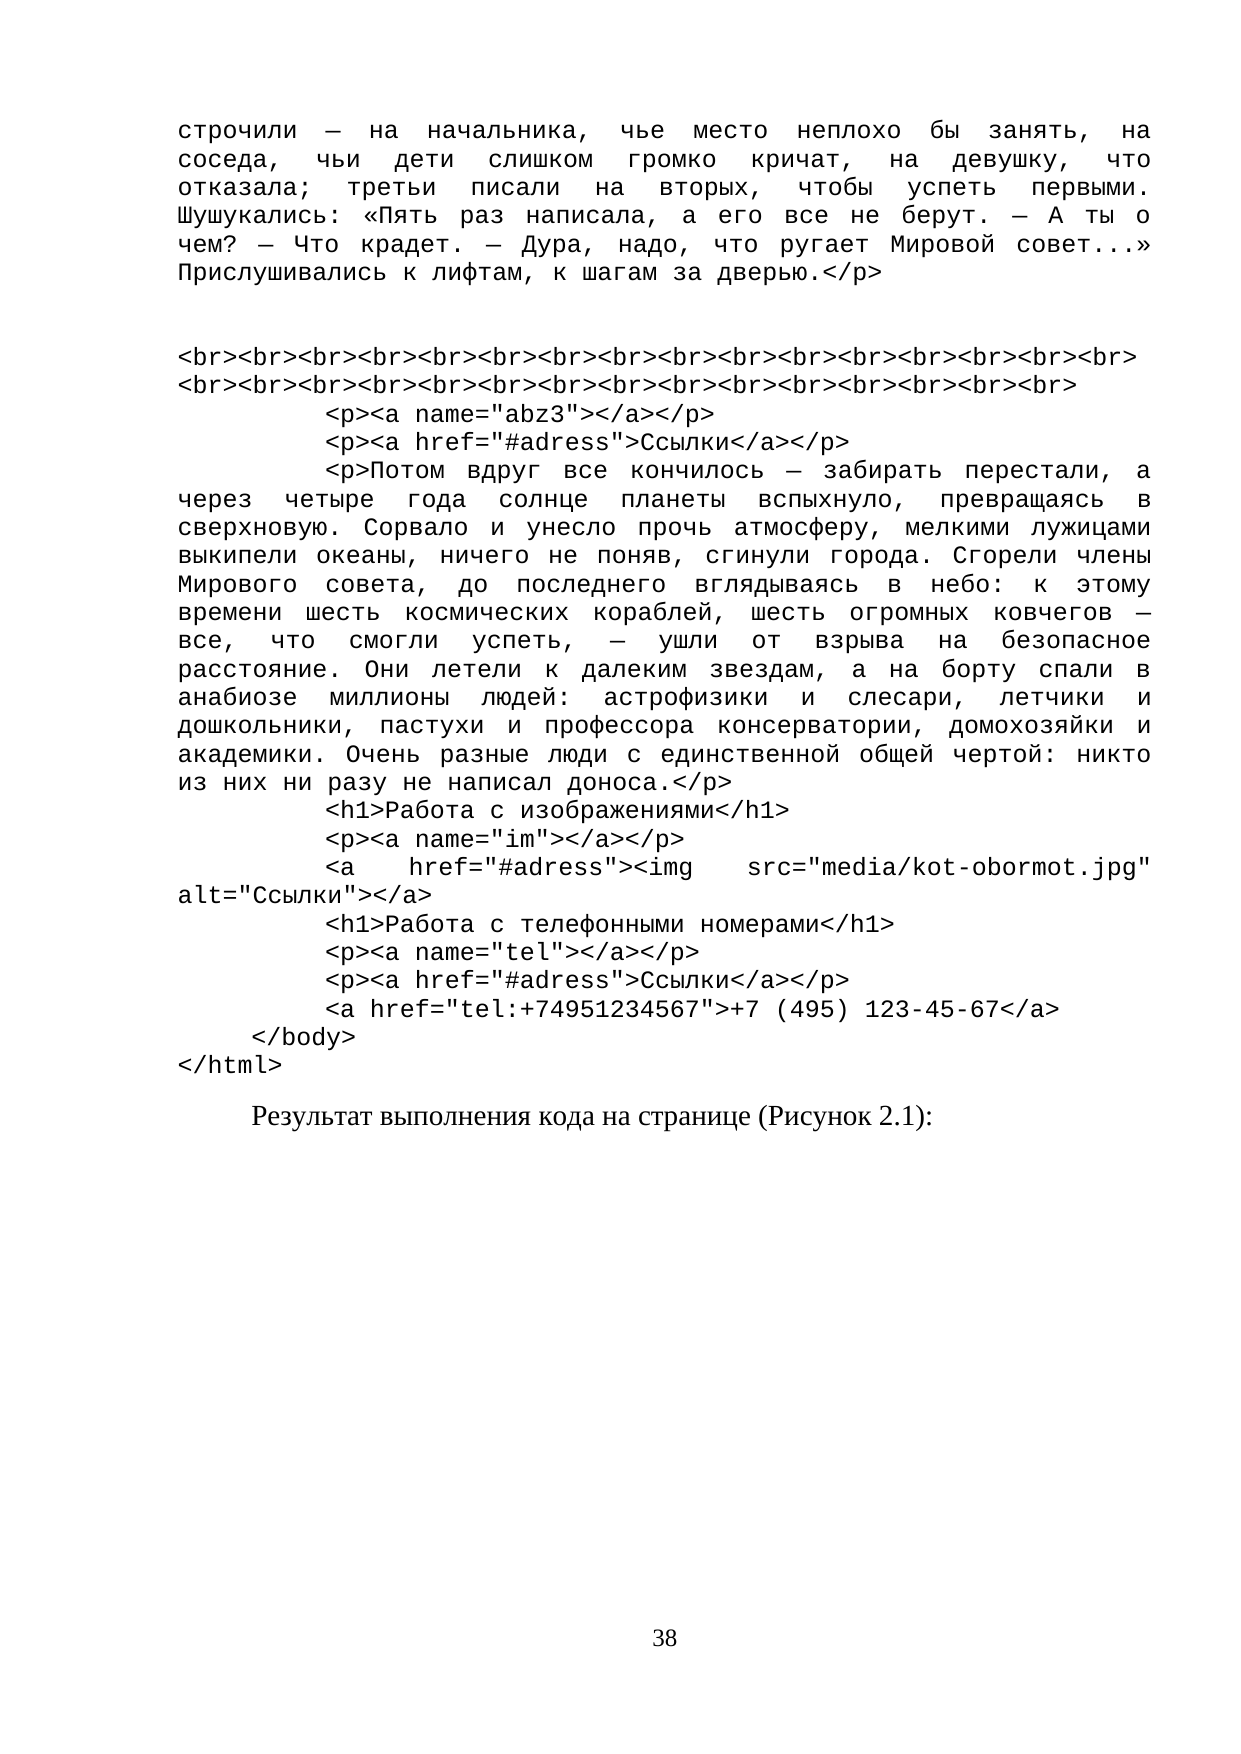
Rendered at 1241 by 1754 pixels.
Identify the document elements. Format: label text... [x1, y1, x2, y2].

text <h1>Работа с телефонными номерами</h1> [177, 911, 1152, 940]
text <p><a name="im"></a></p> [177, 826, 1152, 855]
text <a href="tel:+74951234567">+7 (495) 123-45-67</a> [177, 996, 1152, 1025]
text <br><br><br><br><br><br><br><br><br><br><br><br><br><br><br><br><br><br><br><br><br><br><br><br><br><br><br><br><br><br><br> [177, 288, 1152, 401]
text </html> [177, 1053, 1152, 1081]
text <p><a name="abz3"></a></p> [177, 401, 1152, 430]
text <h1>Работа с изображениями</h1> [177, 798, 1152, 826]
text <a href="#adress"><img src="media/kot-obormot.jpg" alt="Ссылки"></a> [177, 855, 1152, 911]
text <p>Потом вдруг все кончилось — забирать перестали, а через четыре года солнце планеты вспыхнуло, превращаясь в сверхновую. Сорвало и унесло прочь атмосферу, мелкими лужицами выкипели океаны, ничего не поняв, сгинули города. Сгорели члены Мирового совета, до последнего вглядываясь в небо: к этому времени шесть космических кораблей, шесть огромных ковчегов — все, что смогли успеть, — ушли от взрыва на безопасное расстояние. Они летели к далеким звездам, а на борту спали в анабиозе миллионы людей: астрофизики и слесари, летчики и дошкольники, пастухи и профессора консерватории, домохозяйки и академики. Очень разные люди с единственной общей чертой: никто из них ни разу не написал доноса.</p> [177, 458, 1152, 798]
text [177, 118, 1152, 288]
text Результат выполнения кода на странице (Рисунок 2.1): [177, 1098, 1152, 1132]
text <p><a name="tel"></a></p> [177, 940, 1152, 968]
text <p><a href="#adress">Ссылки</a></p> [177, 968, 1152, 996]
text <p><a href="#adress">Ссылки</a></p> [177, 430, 1152, 458]
text </body> [177, 1025, 1152, 1053]
